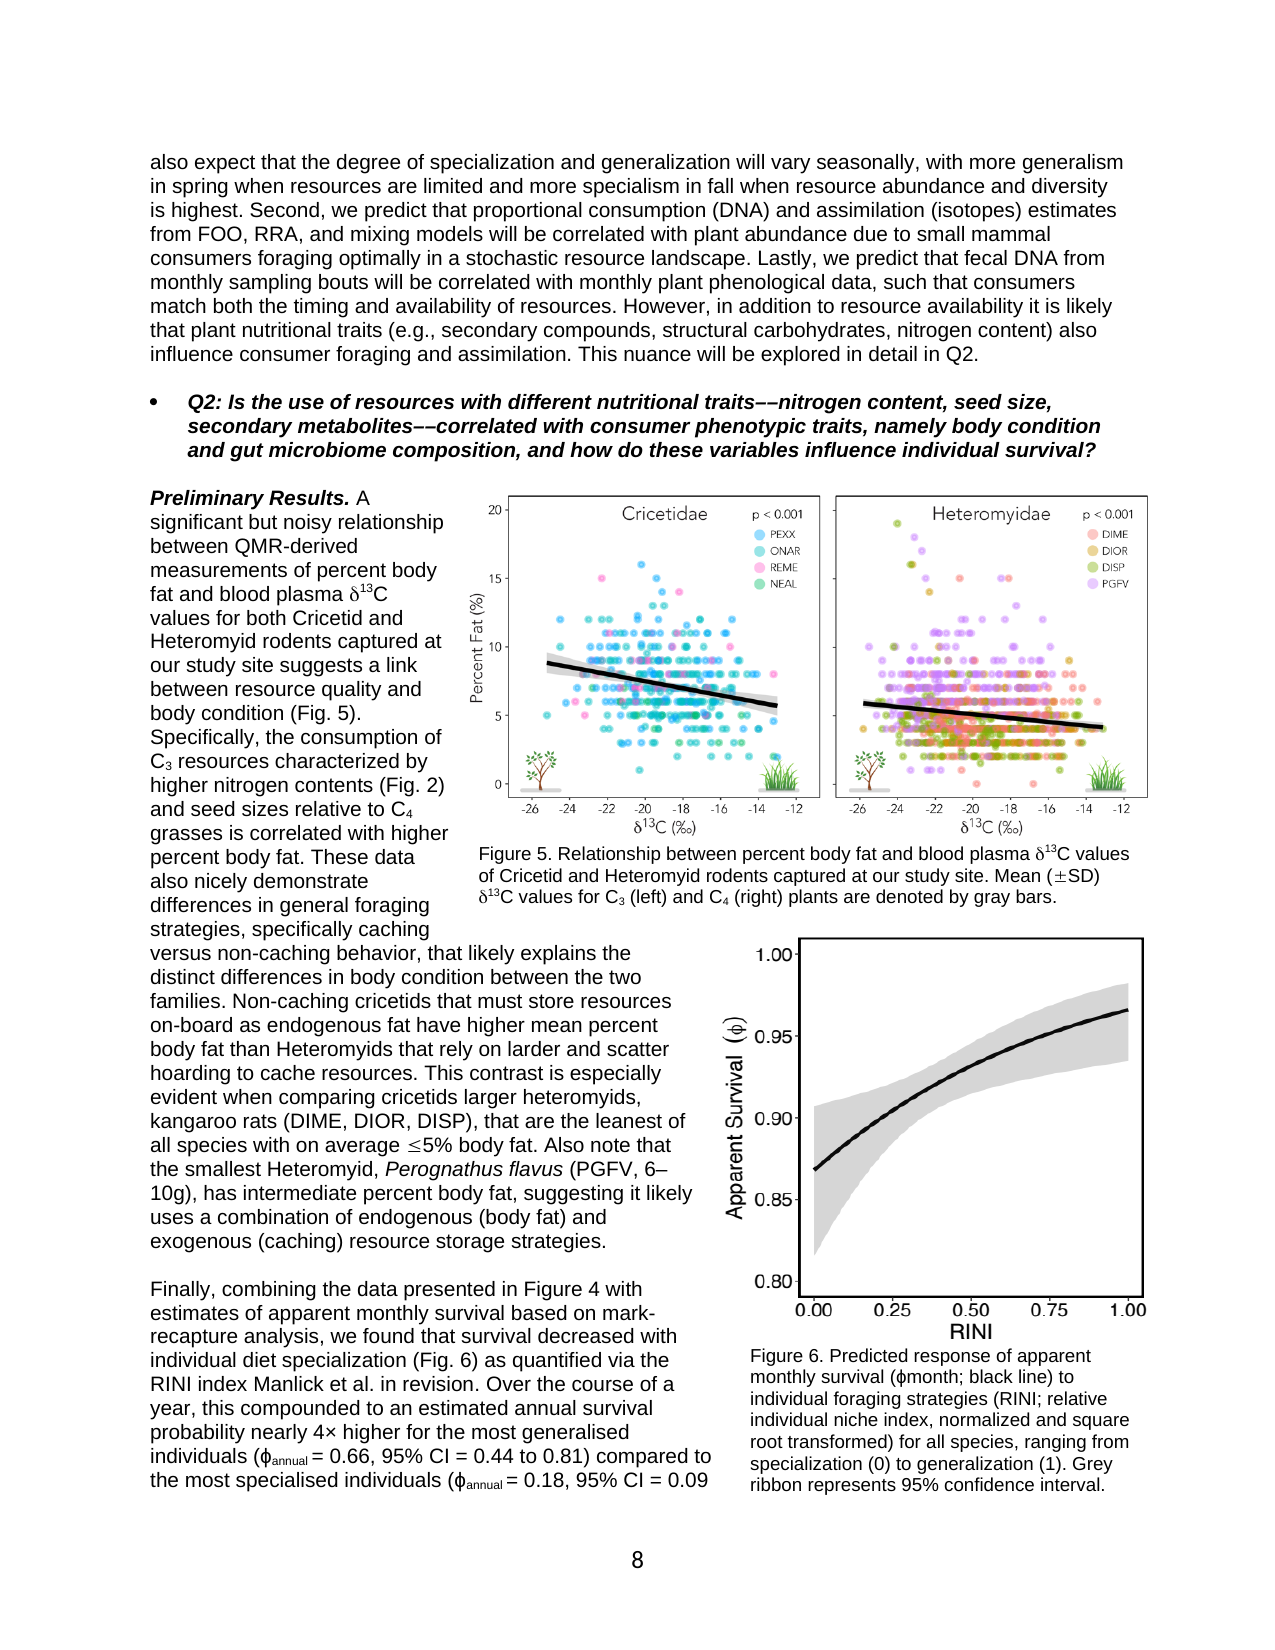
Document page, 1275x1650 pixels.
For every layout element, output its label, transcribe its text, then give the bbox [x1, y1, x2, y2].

picture [467, 495, 1148, 838]
list Q2: Is the use of resources with different nutritional traits––nitrogen content, seed size, secondary metabolites––correlated with consumer phenotypic traits, namely body condition and gut microbiome composition, and how do these variables influence individual survival? [150, 389, 1125, 462]
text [150, 1276, 1125, 1492]
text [150, 150, 1125, 366]
